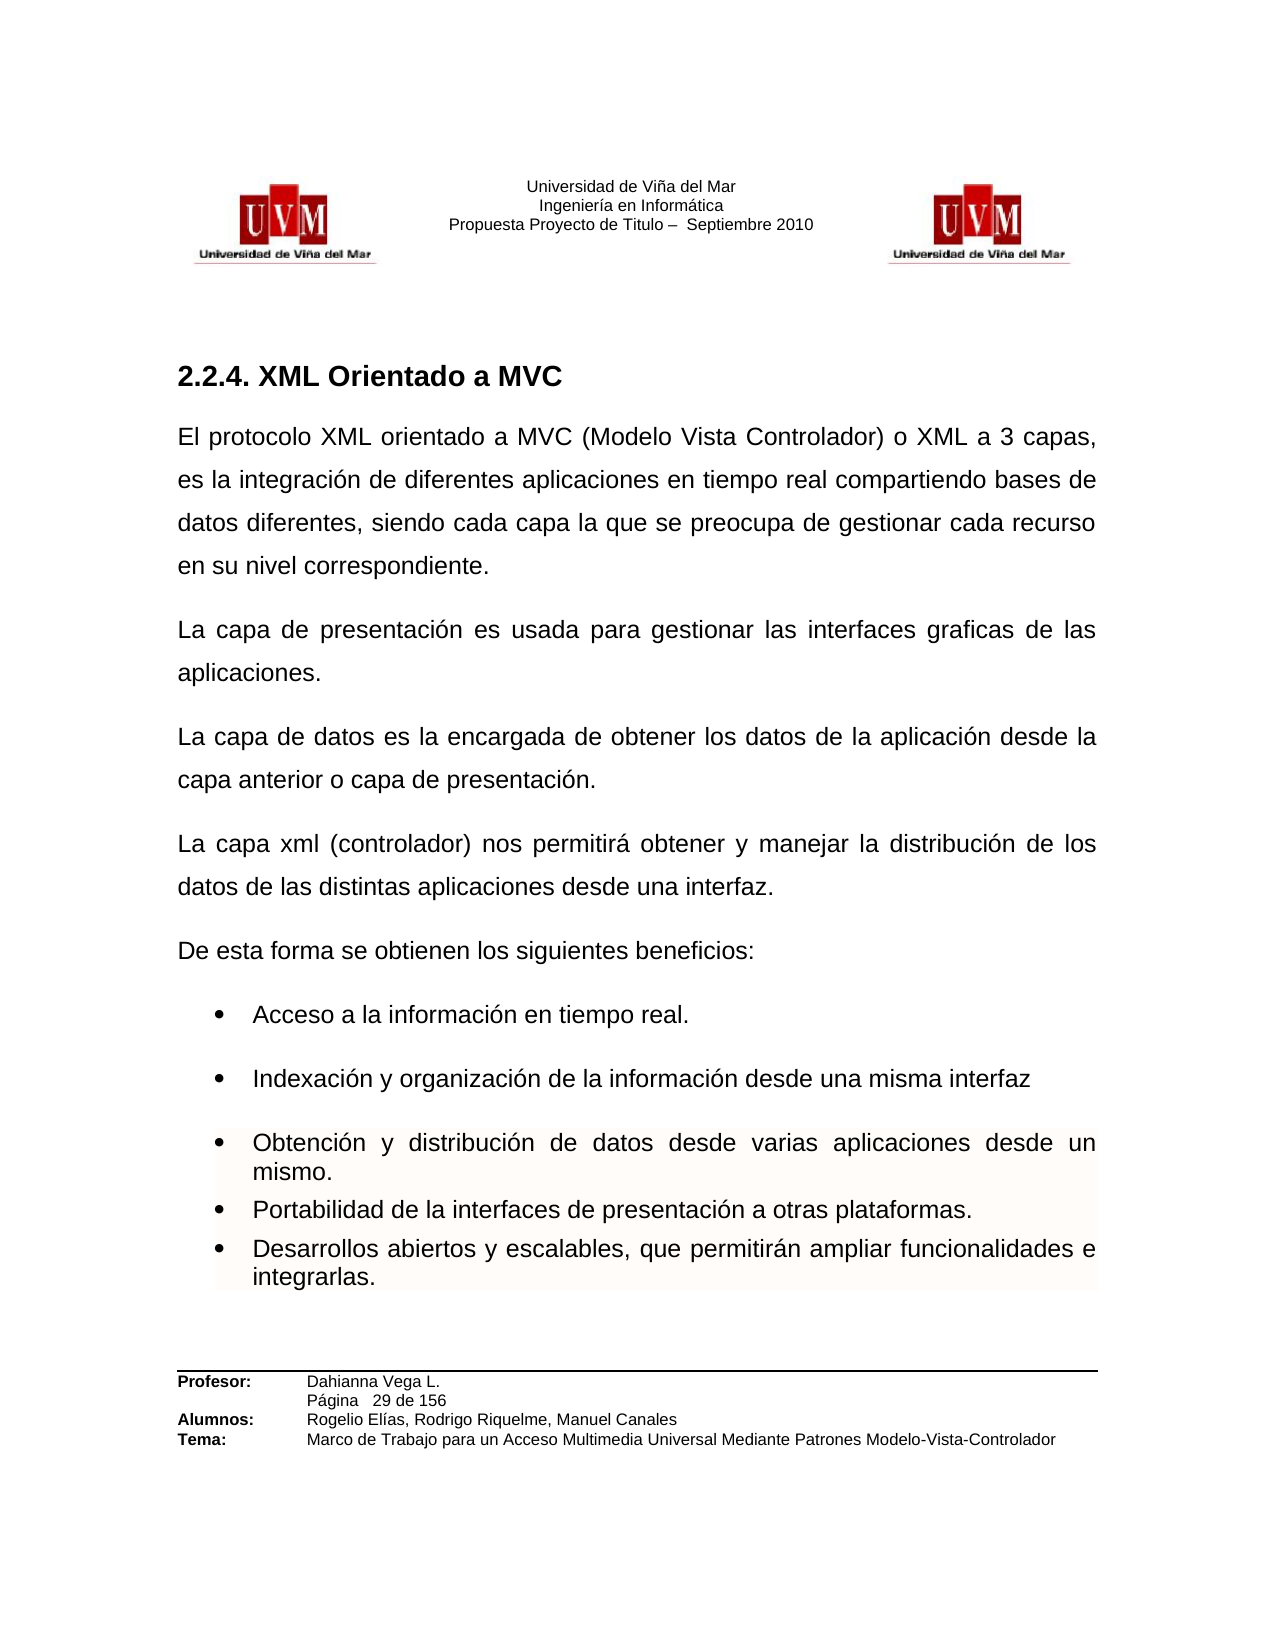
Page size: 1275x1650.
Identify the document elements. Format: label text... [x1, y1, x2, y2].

text La capa de presentación es usada para gestionar las interfaces graficas de las aplicaciones. [177, 615, 1098, 687]
list Acceso a la información en tiempo real. [215, 1000, 1098, 1029]
list Indexación y organización de la información desde una misma interfaz [215, 1064, 1098, 1093]
list Portabilidad de la interfaces de presentación a otras plataformas. [215, 1195, 1098, 1224]
list Obtención y distribución de datos desde varias aplicaciones desde un mismo. [215, 1128, 1098, 1186]
subtitle 2.2.4. XML Orientado a MVC [177, 359, 1098, 392]
text De esta forma se obtienen los siguientes beneficios: [177, 936, 1098, 965]
text La capa de datos es la encargada de obtener los datos de la aplicación desde la capa anterior o capa de presentación. [177, 722, 1098, 794]
text La capa xml (controlador) nos permitirá obtener y manejar la distribución de los datos de las distintas aplicaciones desde una interfaz. [177, 829, 1098, 901]
list Desarrollos abiertos y escalables, que permitirán ampliar funcionalidades e integrarlas. [215, 1233, 1098, 1291]
text El protocolo XML orientado a MVC (Modelo Vista Controlador) o XML a 3 capas, es la integración de diferentes aplicaciones en tiempo real compartiendo bases de datos diferentes, siendo cada capa la que se preocupa de gestionar cada recurso en su nivel correspondiente. [177, 422, 1098, 580]
picture [871, 176, 1084, 267]
picture [177, 176, 390, 267]
